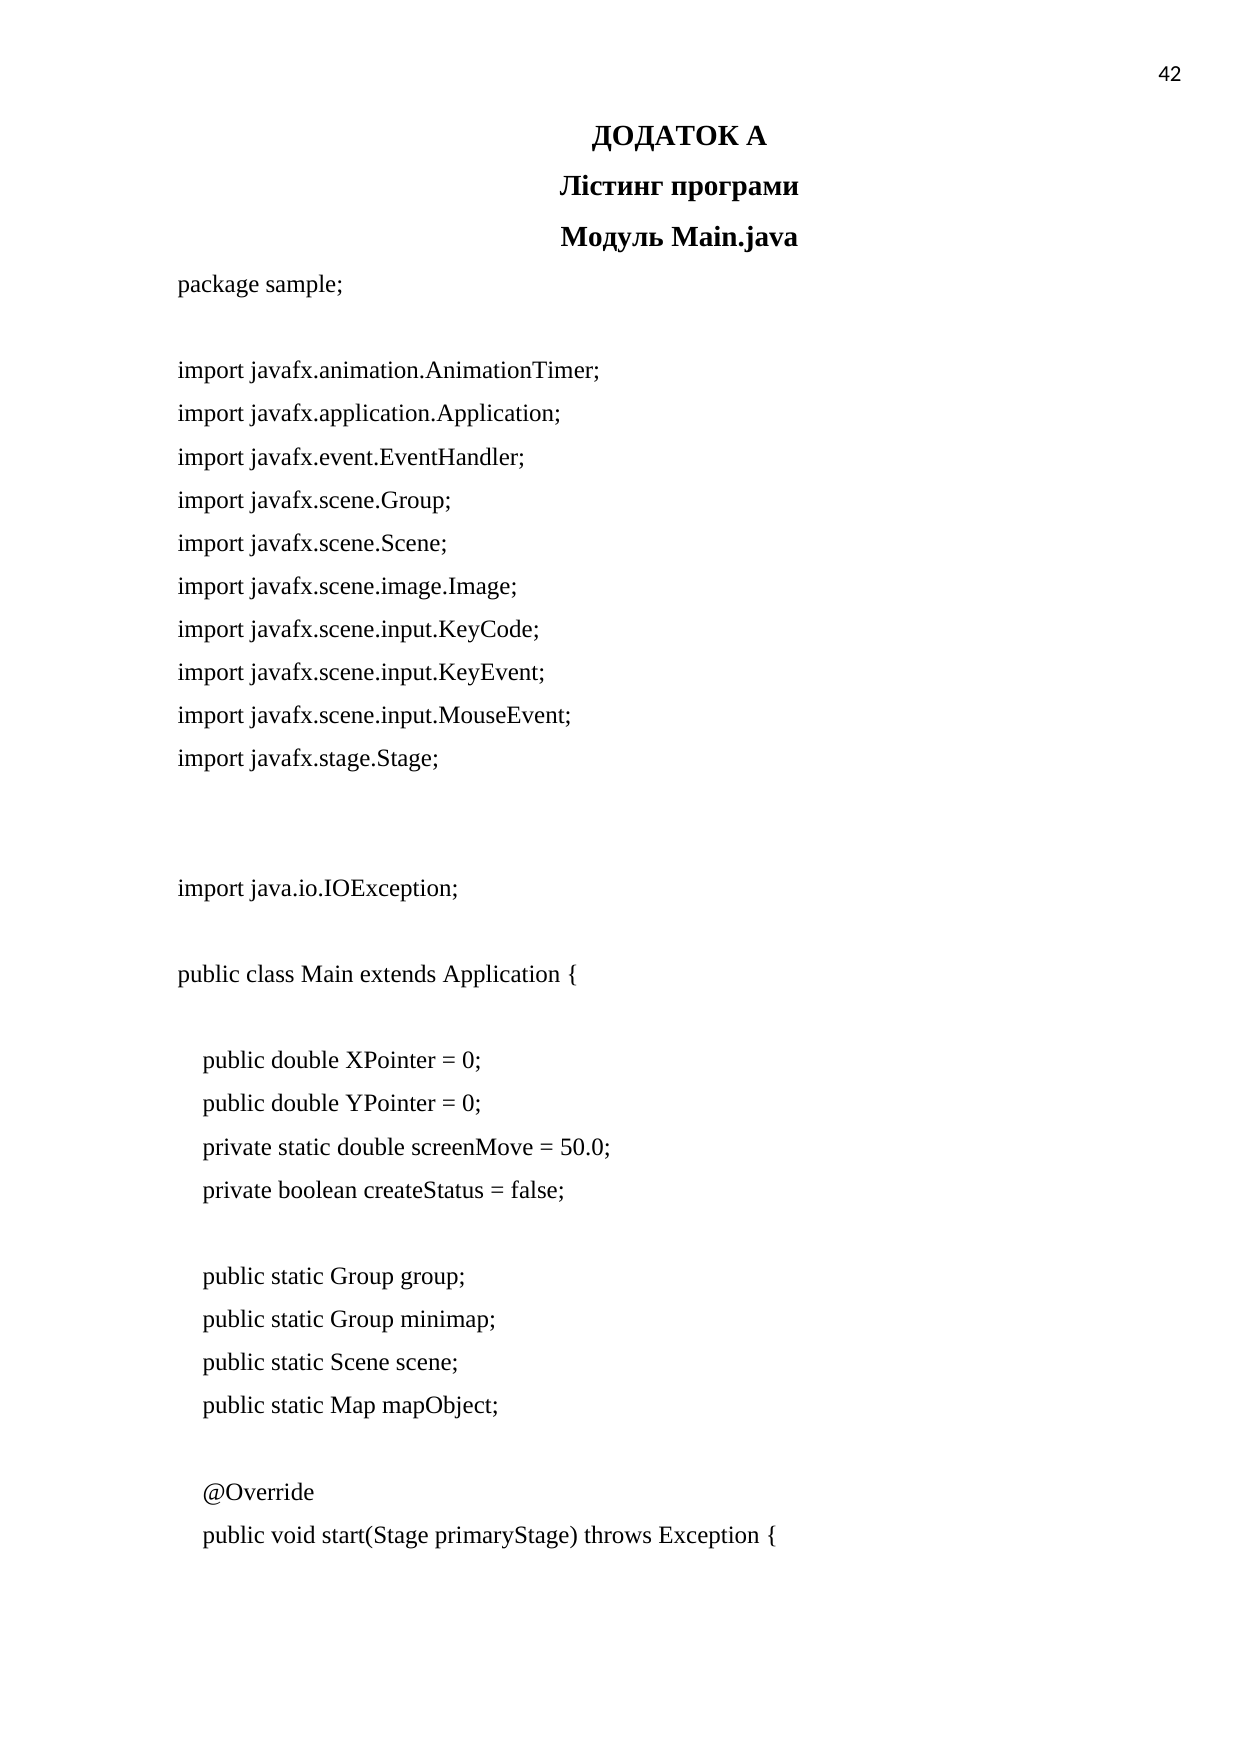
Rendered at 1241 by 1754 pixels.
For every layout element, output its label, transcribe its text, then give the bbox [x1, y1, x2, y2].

list public void start(Stage primaryStage) throws Exception { [148, 1520, 1181, 1548]
list public static Group group; [148, 1261, 1181, 1290]
list public class Main extends Application { [148, 959, 1181, 988]
list @Override [148, 1477, 1181, 1505]
list public static Group minimap; [148, 1304, 1181, 1333]
list import javafx.scene.Scene; [148, 528, 1181, 557]
list Лістинг програми [148, 168, 1181, 202]
list public static Map mapObject; [148, 1390, 1181, 1419]
list Модуль Main.java [148, 219, 1181, 252]
list ДОДАТОК А [148, 118, 1181, 152]
list import javafx.scene.input.MouseEvent; [148, 700, 1181, 729]
list import javafx.scene.image.Image; [148, 571, 1181, 600]
list package sample; [148, 269, 1181, 298]
list import javafx.application.Application; [148, 398, 1181, 427]
list import javafx.scene.input.KeyEvent; [148, 657, 1181, 686]
list private static double screenMove = 50.0; [148, 1132, 1181, 1160]
list import javafx.stage.Stage; [148, 743, 1181, 772]
list import javafx.scene.Group; [148, 485, 1181, 513]
list public double XPointer = 0; [148, 1045, 1181, 1074]
list import javafx.event.EventHandler; [148, 442, 1181, 470]
list public static Scene scene; [148, 1347, 1181, 1376]
list import javafx.animation.AnimationTimer; [148, 355, 1181, 384]
list import javafx.scene.input.KeyCode; [148, 614, 1181, 643]
list public double YPointer = 0; [148, 1088, 1181, 1117]
list import java.io.IOException; [148, 873, 1181, 902]
list private boolean createStatus = false; [148, 1175, 1181, 1203]
